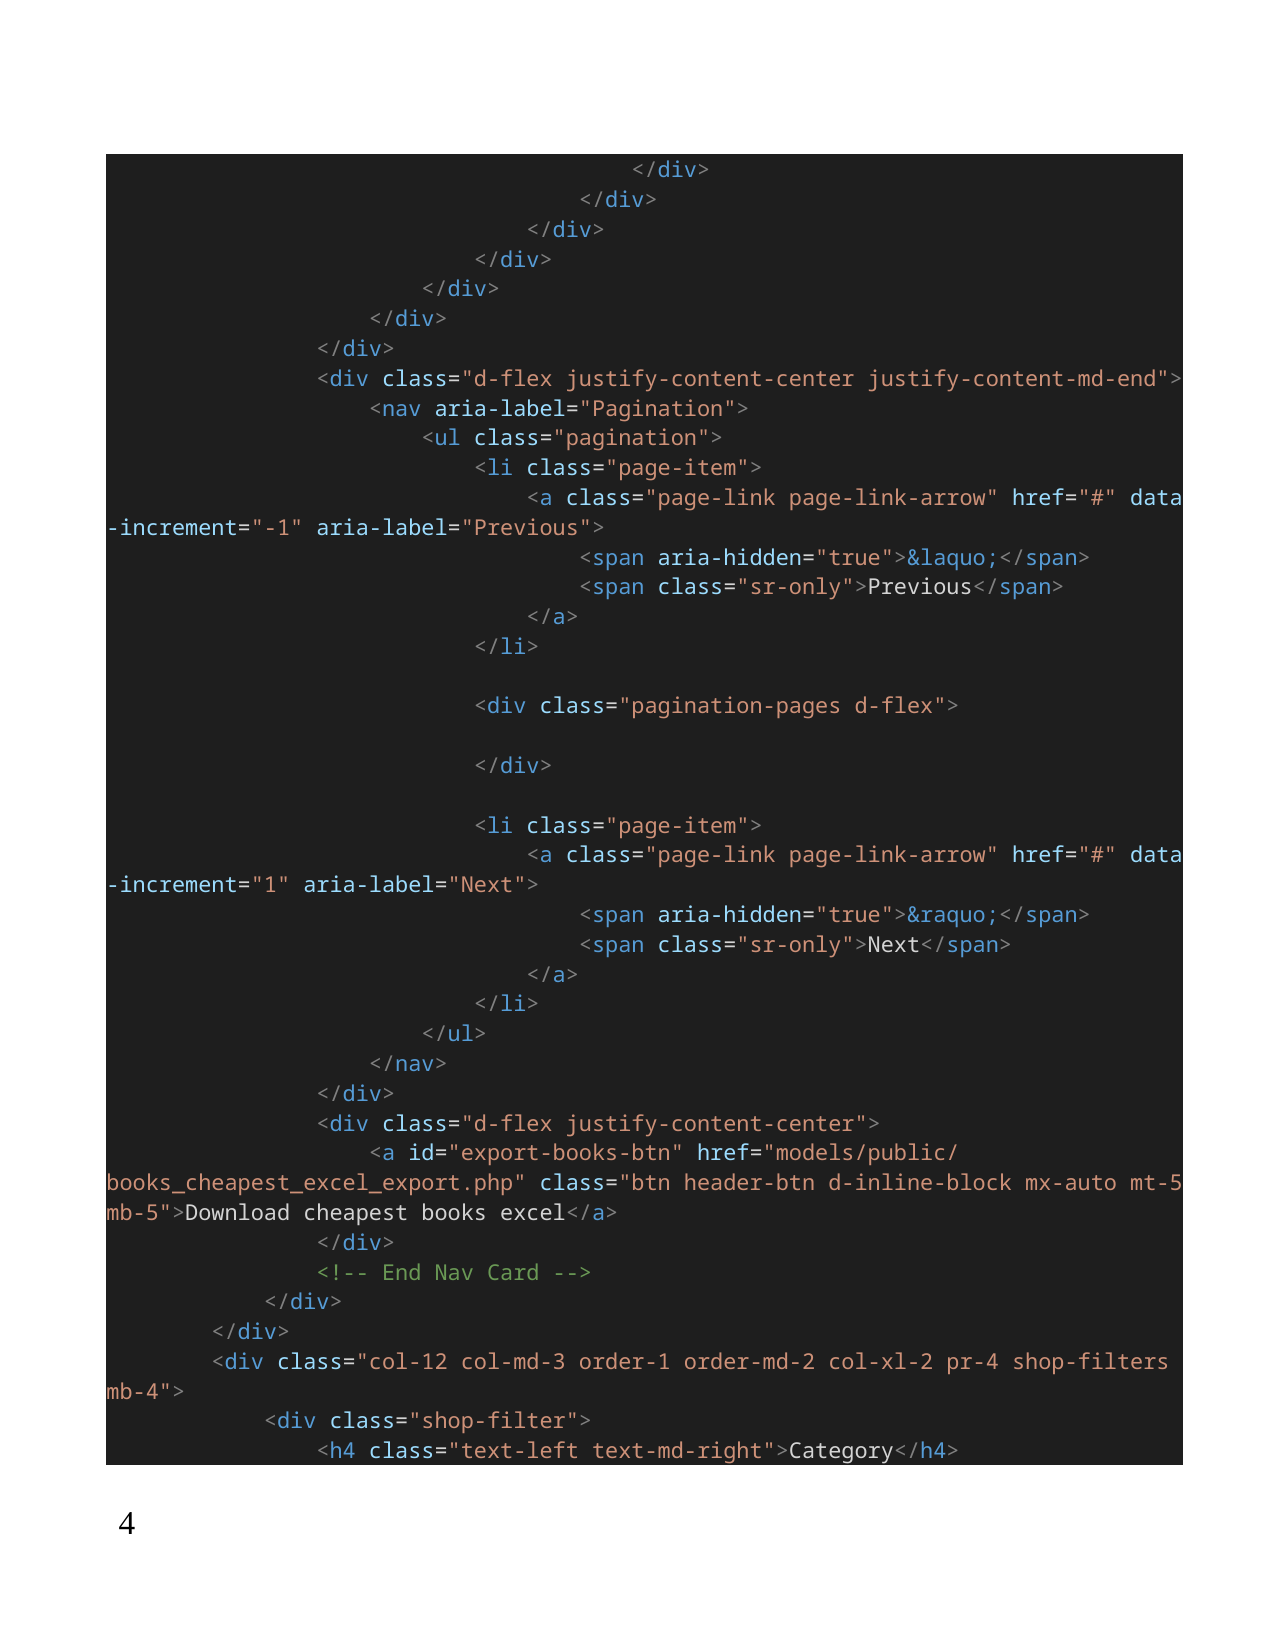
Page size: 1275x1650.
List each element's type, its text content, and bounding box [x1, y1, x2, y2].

text <li class="page-item"> [106, 452, 1183, 482]
text <div class="shop-filter"> [106, 1405, 1183, 1435]
text </li> [106, 631, 1183, 661]
text </div> [106, 184, 1183, 214]
text </div> [106, 1316, 1183, 1346]
text <ul class="pagination"> [106, 422, 1183, 452]
text <span aria-hidden="true">&raquo;</span> [106, 899, 1183, 929]
text </div> [106, 273, 1183, 303]
text <span aria-hidden="true">&laquo;</span> [106, 541, 1183, 571]
text </div> [106, 154, 1183, 184]
text <a class="page-link page-link-arrow" href="#" data-increment="1" aria-label="Next"> [106, 839, 1183, 899]
text </ul> [106, 1018, 1183, 1048]
text </nav> [106, 1048, 1183, 1078]
text </div> [106, 1227, 1183, 1256]
text <div class="d-flex justify-content-center"> [106, 1107, 1183, 1137]
text <nav aria-label="Pagination"> [106, 392, 1183, 422]
text <div class="pagination-pages d-flex"> [106, 690, 1183, 720]
text </div> [106, 1078, 1183, 1107]
text <span class="sr-only">Previous</span> [106, 571, 1183, 601]
text <span class="sr-only">Next</span> [106, 929, 1183, 958]
text <a class="page-link page-link-arrow" href="#" data-increment="-1" aria-label="Previous"> [106, 482, 1183, 541]
text <div class="d-flex justify-content-center justify-content-md-end"> [106, 363, 1183, 392]
text </div> [106, 1286, 1183, 1316]
text <h4 class="text-left text-md-right">Category</h4> [106, 1435, 1183, 1465]
text </div> [106, 303, 1183, 333]
text </div> [106, 333, 1183, 363]
text </a> [106, 601, 1183, 631]
text </div> [106, 243, 1183, 273]
text <!-- End Nav Card --> [106, 1256, 1183, 1286]
text <div class="col-12 col-md-3 order-1 order-md-2 col-xl-2 pr-4 shop-filters mb-4"> [106, 1346, 1183, 1405]
text </div> [106, 214, 1183, 243]
text </a> [106, 958, 1183, 988]
text <a id="export-books-btn" href="models/public/books_cheapest_excel_export.php" class="btn header-btn d-inline-block mx-auto mt-5 mb-5">Download cheapest books excel</a> [106, 1137, 1183, 1227]
text </li> [106, 988, 1183, 1018]
text <li class="page-item"> [106, 809, 1183, 839]
text </div> [106, 750, 1183, 780]
